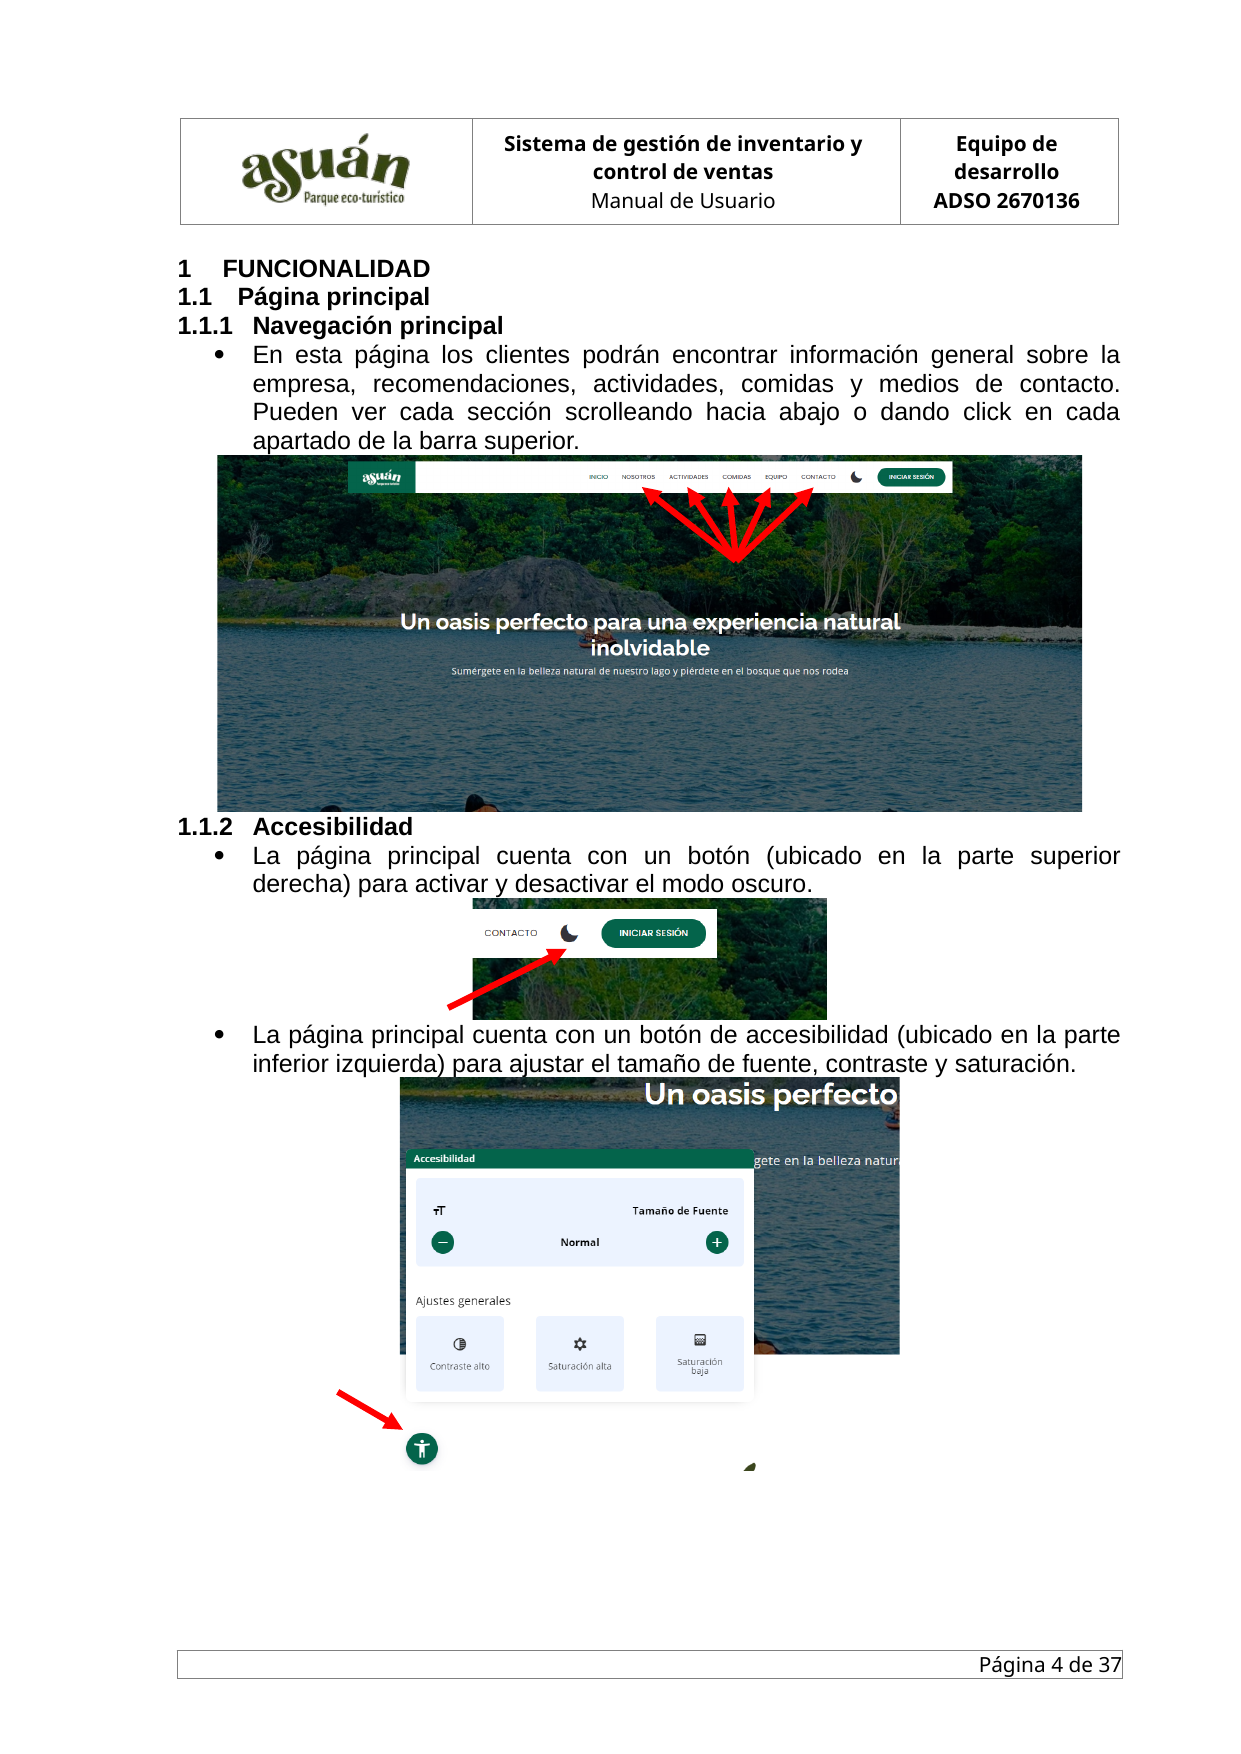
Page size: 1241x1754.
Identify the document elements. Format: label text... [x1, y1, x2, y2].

picture [472, 898, 827, 1020]
subtitle Página principal [177, 282, 1122, 311]
subtitle Accesibilidad [177, 812, 1122, 841]
list En esta página los clientes podrán encontrar información general sobre la empresa, recomendaciones, actividades, comidas y medios de contacto. Pueden ver cada sección scrolleando hacia abajo o dando click en cada apartado de la barra superior. [215, 340, 1122, 455]
picture [239, 131, 413, 213]
picture [399, 1077, 900, 1471]
subtitle Navegación principal [177, 311, 1122, 340]
list La página principal cuenta con un botón (ubicado en la parte superior derecha) para activar y desactivar el modo oscuro. [215, 841, 1122, 898]
picture [217, 455, 1083, 812]
list La página principal cuenta con un botón de accesibilidad (ubicado en la parte inferior izquierda) para ajustar el tamaño de fuente, contraste y saturación. [215, 1020, 1122, 1077]
subtitle FUNCIONALIDAD [177, 253, 1122, 282]
